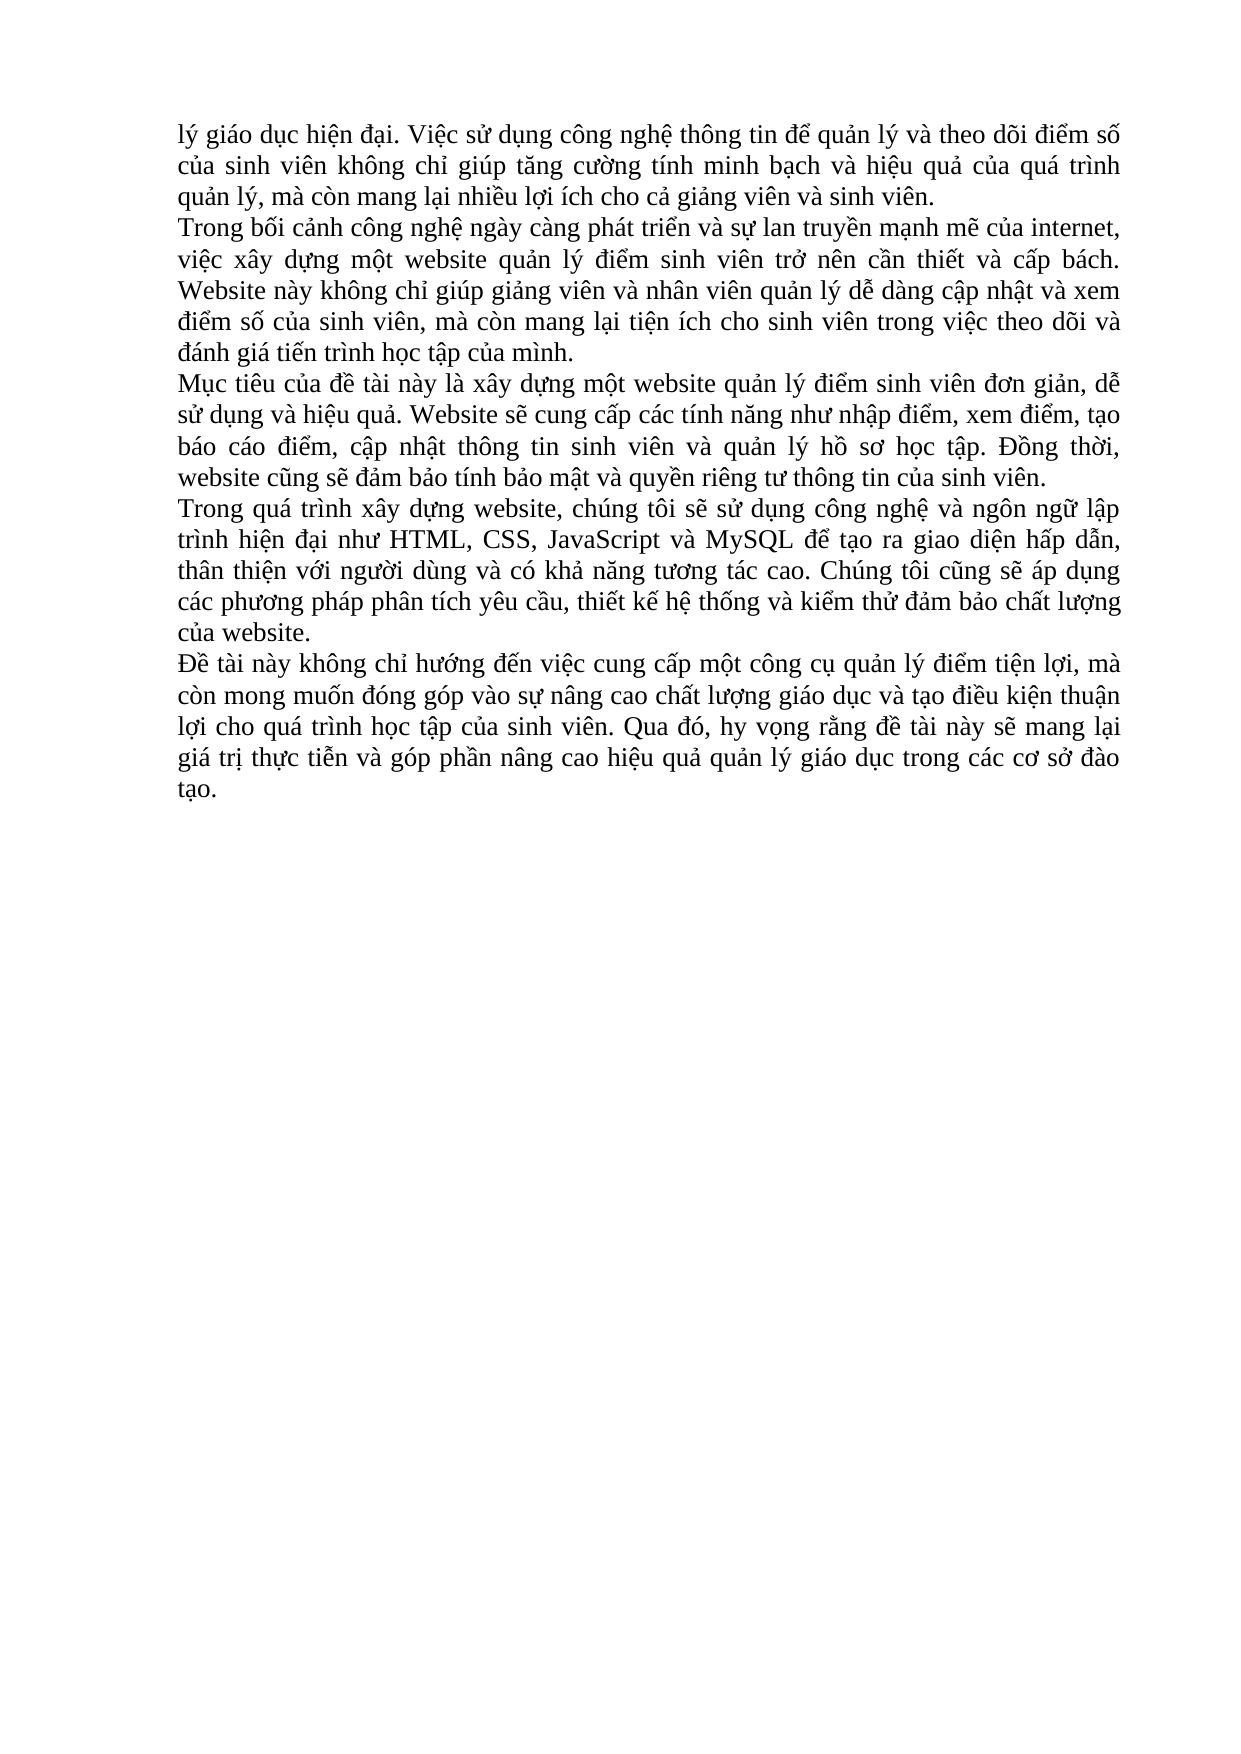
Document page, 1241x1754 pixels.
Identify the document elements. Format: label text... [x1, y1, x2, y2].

text Trong quá trình xây dựng website, chúng tôi sẽ sử dụng công nghệ và ngôn ngữ lập trình hiện đại như HTML, CSS, JavaScript và MySQL để tạo ra giao diện hấp dẫn, thân thiện với người dùng và có khả năng tương tác cao. Chúng tôi cũng sẽ áp dụng các phương pháp phân tích yêu cầu, thiết kế hệ thống và kiểm thử đảm bảo chất lượng của website. [177, 492, 1122, 648]
text Mục tiêu của đề tài này là xây dựng một website quản lý điểm sinh viên đơn giản, dễ sử dụng và hiệu quả. Website sẽ cung cấp các tính năng như nhập điểm, xem điểm, tạo báo cáo điểm, cập nhật thông tin sinh viên và quản lý hồ sơ học tập. Đồng thời, website cũng sẽ đảm bảo tính bảo mật và quyền riêng tư thông tin của sinh viên. [177, 367, 1122, 492]
text Trong bối cảnh công nghệ ngày càng phát triển và sự lan truyền mạnh mẽ của internet, việc xây dựng một website quản lý điểm sinh viên trở nên cần thiết và cấp bách. Website này không chỉ giúp giảng viên và nhân viên quản lý dễ dàng cập nhật và xem điểm số của sinh viên, mà còn mang lại tiện ích cho sinh viên trong việc theo dõi và đánh giá tiến trình học tập của mình. [177, 212, 1122, 367]
text Đề tài này không chỉ hướng đến việc cung cấp một công cụ quản lý điểm tiện lợi, mà còn mong muốn đóng góp vào sự nâng cao chất lượng giáo dục và tạo điều kiện thuận lợi cho quá trình học tập của sinh viên. Qua đó, hy vọng rằng đề tài này sẽ mang lại giá trị thực tiễn và góp phần nâng cao hiệu quả quản lý giáo dục trong các cơ sở đào tạo. [177, 648, 1122, 803]
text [177, 118, 1122, 212]
